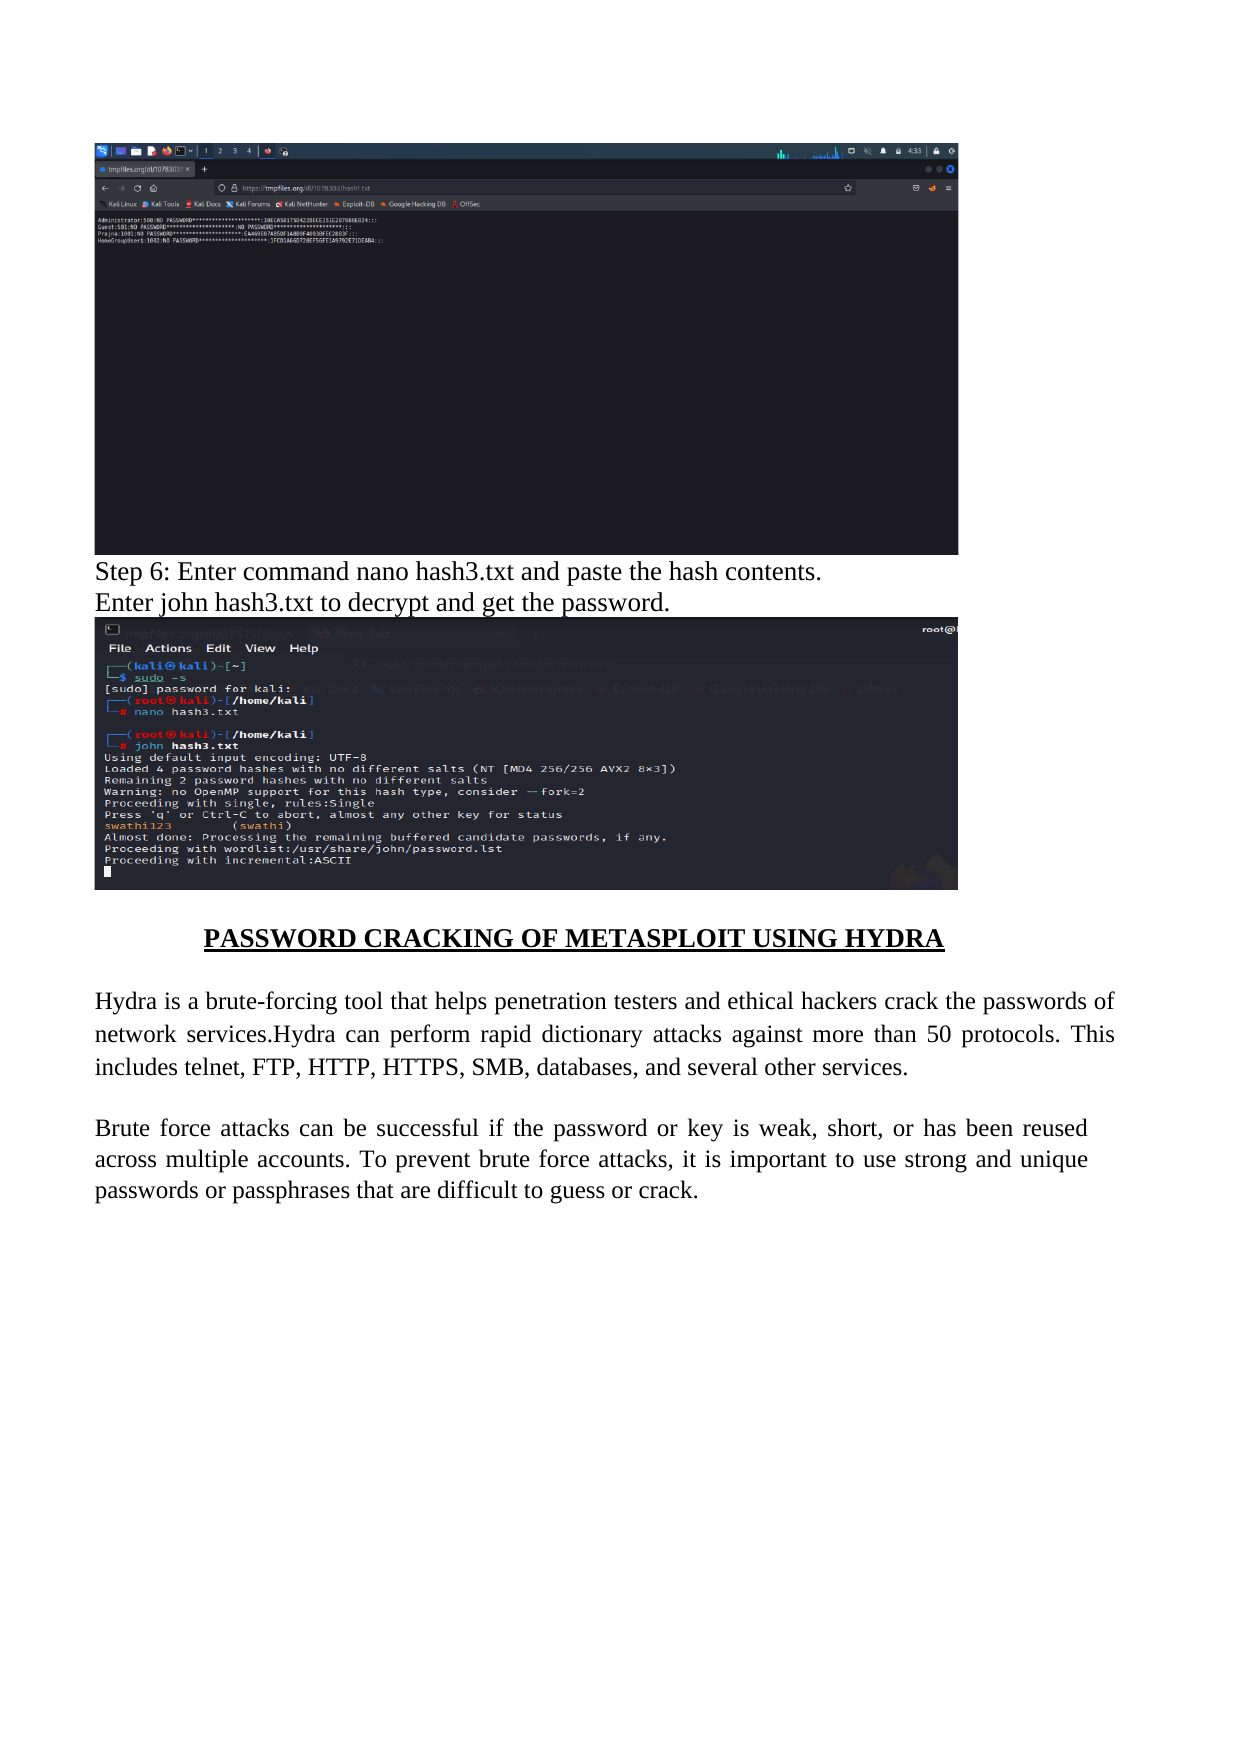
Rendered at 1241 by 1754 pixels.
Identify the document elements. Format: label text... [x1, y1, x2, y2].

text Enter john hash3.txt to decrypt and get the password. [94, 586, 1116, 617]
text Step 6: Enter command nano hash3.txt and paste the hash contents. [94, 555, 1116, 586]
text PASSWORD CRACKING OF METASPLOIT USING HYDRA [94, 922, 1116, 953]
picture [94, 143, 959, 555]
text Brute force attacks can be successful if the password or key is weak, short, or has been reused across multiple accounts. To prevent brute force attacks, it is important to use strong and unique passwords or passphrases that are difficult to guess or crack. [94, 1113, 1089, 1204]
picture [94, 617, 958, 890]
text Hydra is a brute-forcing tool that helps penetration testers and ethical hackers crack the passwords of network services.Hydra can perform rapid dictionary attacks against more than 50 protocols. This includes telnet, FTP, HTTP, HTTPS, SMB, databases, and several other services. [94, 982, 1116, 1080]
